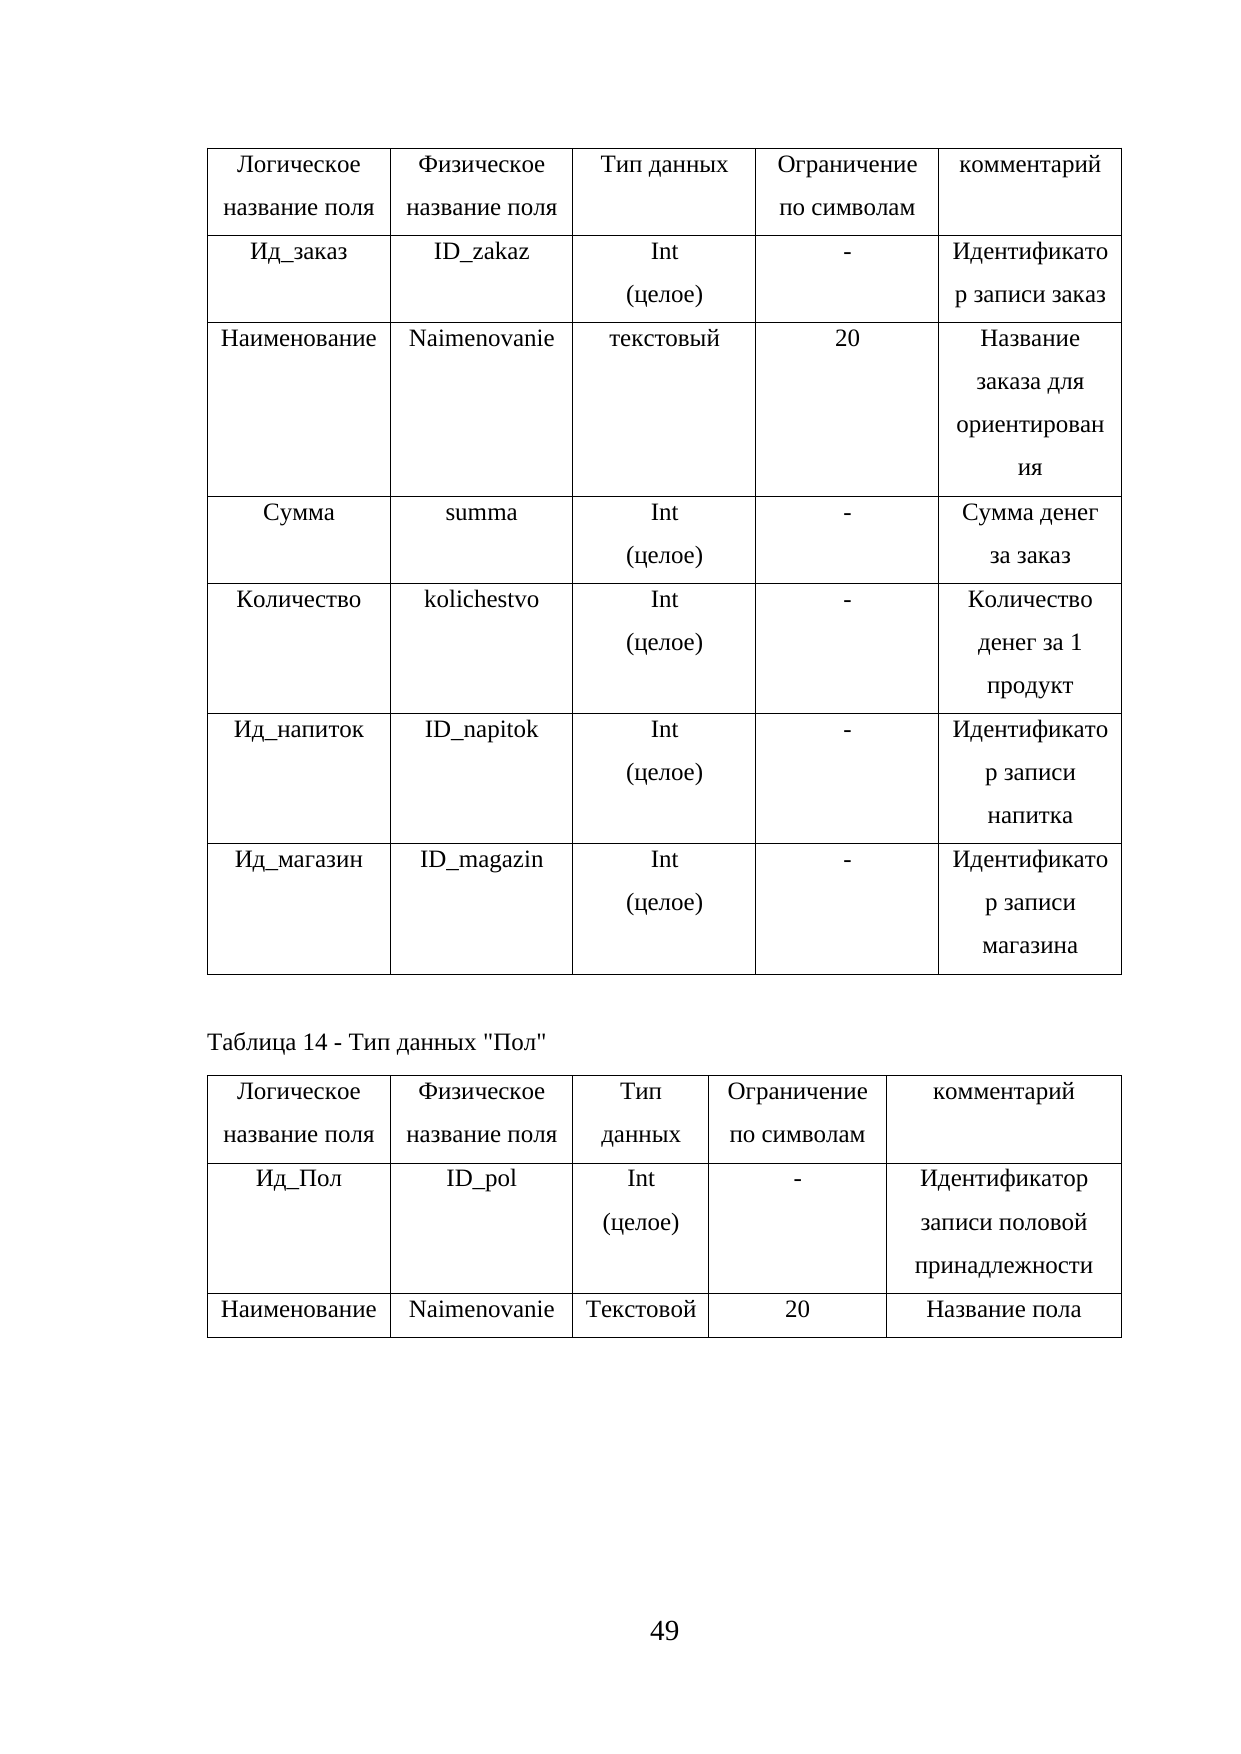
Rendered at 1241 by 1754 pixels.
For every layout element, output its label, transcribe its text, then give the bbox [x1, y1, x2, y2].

table_cell Количество денег за 1 продукт [939, 584, 1121, 713]
table_cell Текстовой [573, 1294, 708, 1337]
table_header комментарий [939, 149, 1121, 235]
table_cell - [756, 844, 938, 974]
table_cell - [709, 1164, 886, 1293]
table_cell ID_pol [391, 1164, 572, 1293]
table_header Ограничение по символам [709, 1076, 886, 1162]
table_cell summa [391, 497, 572, 583]
table_cell kolichestvo [391, 584, 572, 713]
table_cell текстовый [573, 323, 755, 496]
table_cell Сумма денег за заказ [939, 497, 1121, 583]
table_header Логическое название поля [208, 1076, 390, 1162]
table_header комментарий [887, 1076, 1121, 1162]
table_cell 20 [756, 323, 938, 496]
table_header Тип данных [573, 1076, 708, 1162]
table_cell Идентификатор записи напитка [939, 714, 1121, 843]
table_cell Ид_напиток [208, 714, 390, 843]
table_cell Ид_Пол [208, 1164, 390, 1293]
table_cell Количество [208, 584, 390, 713]
table_cell Int (целое) [573, 497, 755, 583]
table_cell ID_napitok [391, 714, 572, 843]
table_cell Ид_магазин [208, 844, 390, 974]
table_cell Наименование [208, 1294, 390, 1337]
table_cell - [756, 497, 938, 583]
table_header Логическое название поля [208, 149, 390, 235]
table_cell Название пола [887, 1294, 1121, 1337]
table_cell Int (целое) [573, 1164, 708, 1293]
table_cell Идентификатор записи заказ [939, 236, 1121, 322]
table_cell Int (целое) [573, 584, 755, 713]
table_header Физическое название поля [391, 1076, 572, 1162]
table_cell Идентификатор записи магазина [939, 844, 1121, 974]
table_cell ID_magazin [391, 844, 572, 974]
table_cell - [756, 236, 938, 322]
table_cell Int (целое) [573, 844, 755, 974]
table_cell - [756, 584, 938, 713]
table_header Ограничение по символам [756, 149, 938, 235]
table_cell Наименование [208, 323, 390, 496]
table_header Тип данных [573, 149, 755, 235]
text Таблица 14 - Тип данных "Пол" [207, 1027, 1122, 1056]
table_cell Naimenovanie [391, 323, 572, 496]
table_cell Ид_заказ [208, 236, 390, 322]
table_cell Название заказа для ориентирования [939, 323, 1121, 496]
table_cell Int (целое) [573, 236, 755, 322]
table_cell Int (целое) [573, 714, 755, 843]
table_cell - [756, 714, 938, 843]
table_cell Сумма [208, 497, 390, 583]
table_cell 20 [709, 1294, 886, 1337]
table_header Физическое название поля [391, 149, 572, 235]
table_cell ID_zakaz [391, 236, 572, 322]
table_cell Naimenovanie [391, 1294, 572, 1337]
table_cell Идентификатор записи половой принадлежности [887, 1164, 1121, 1293]
